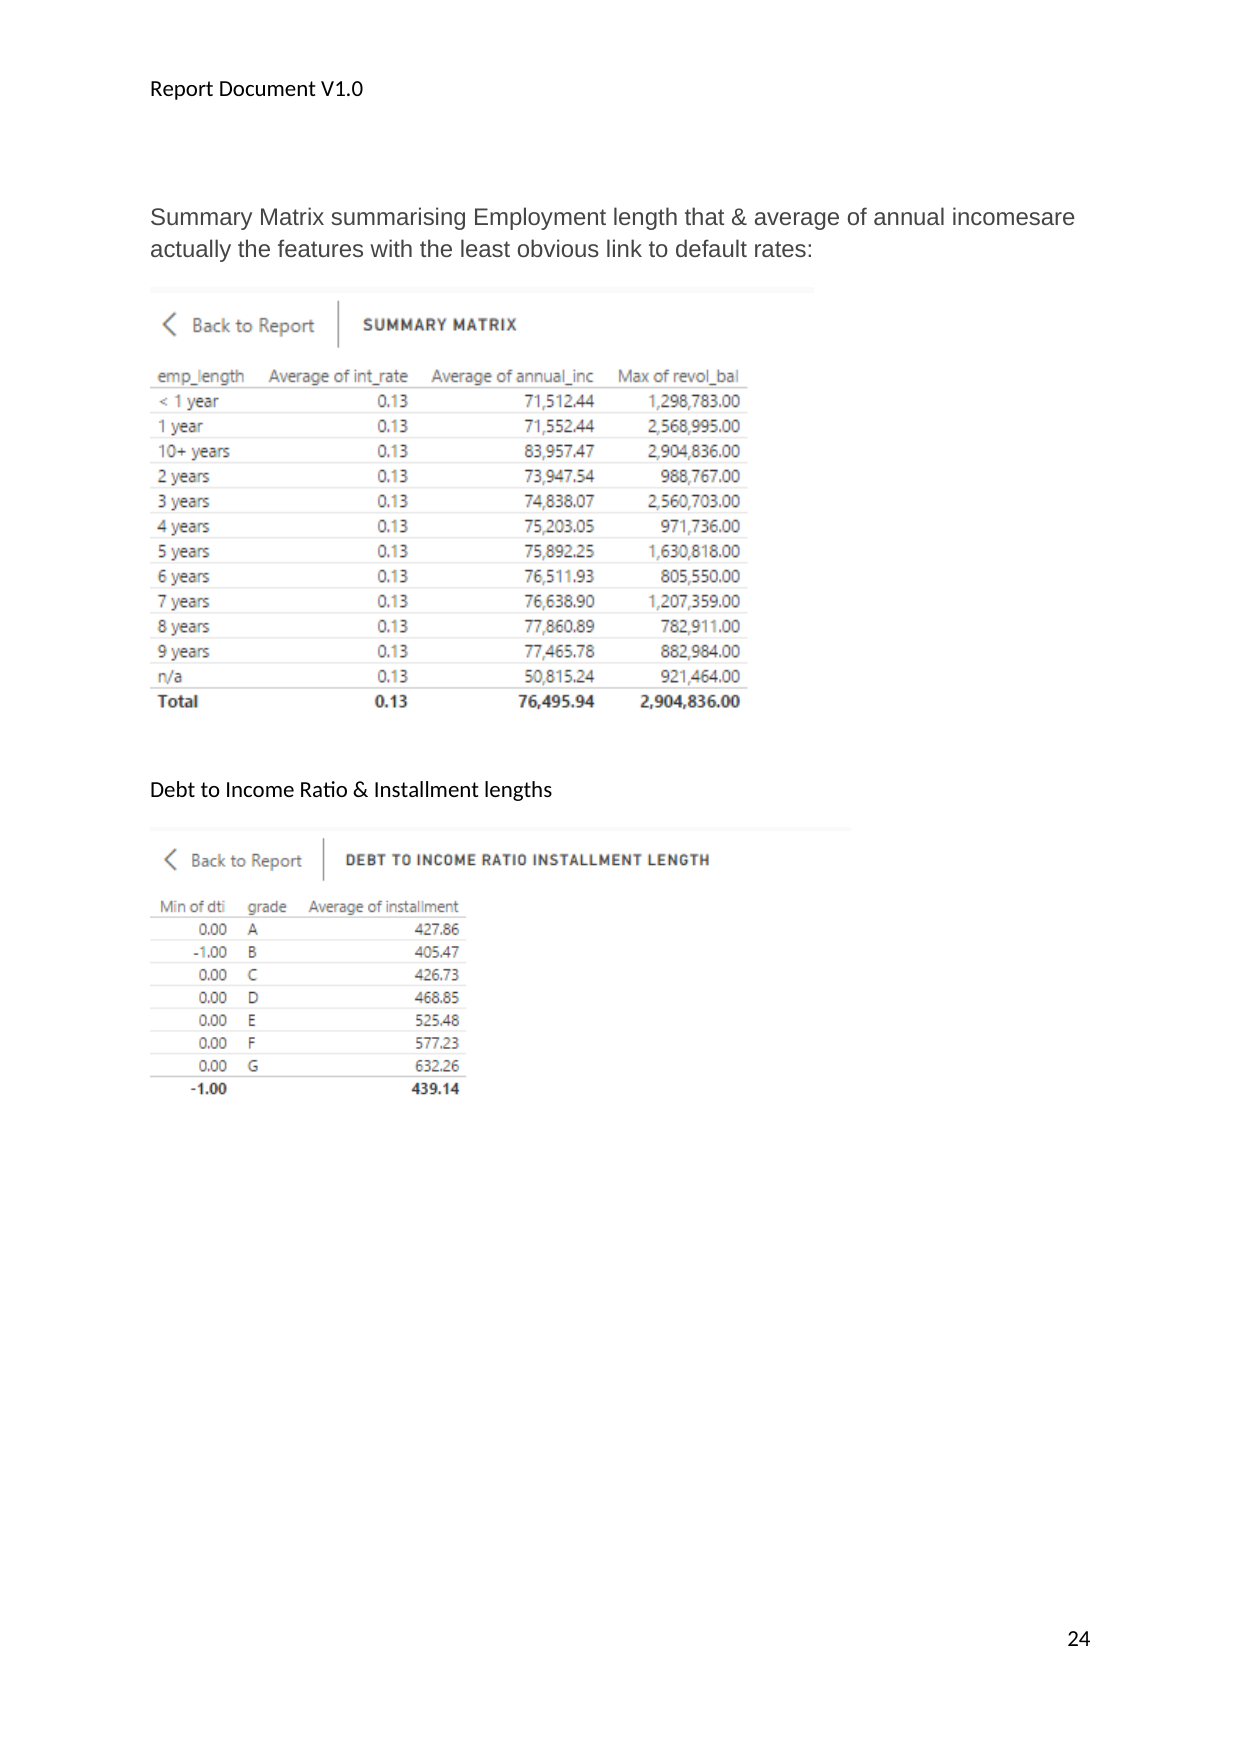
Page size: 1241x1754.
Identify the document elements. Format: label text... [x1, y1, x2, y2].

text Debt to Income Ratio & Installment lengths [150, 775, 1090, 803]
picture [150, 827, 852, 1194]
picture [150, 287, 814, 750]
text Summary Matrix summarising Employment length that & average of annual incomesare actually the features with the least obvious link to default rates: [150, 203, 1090, 262]
